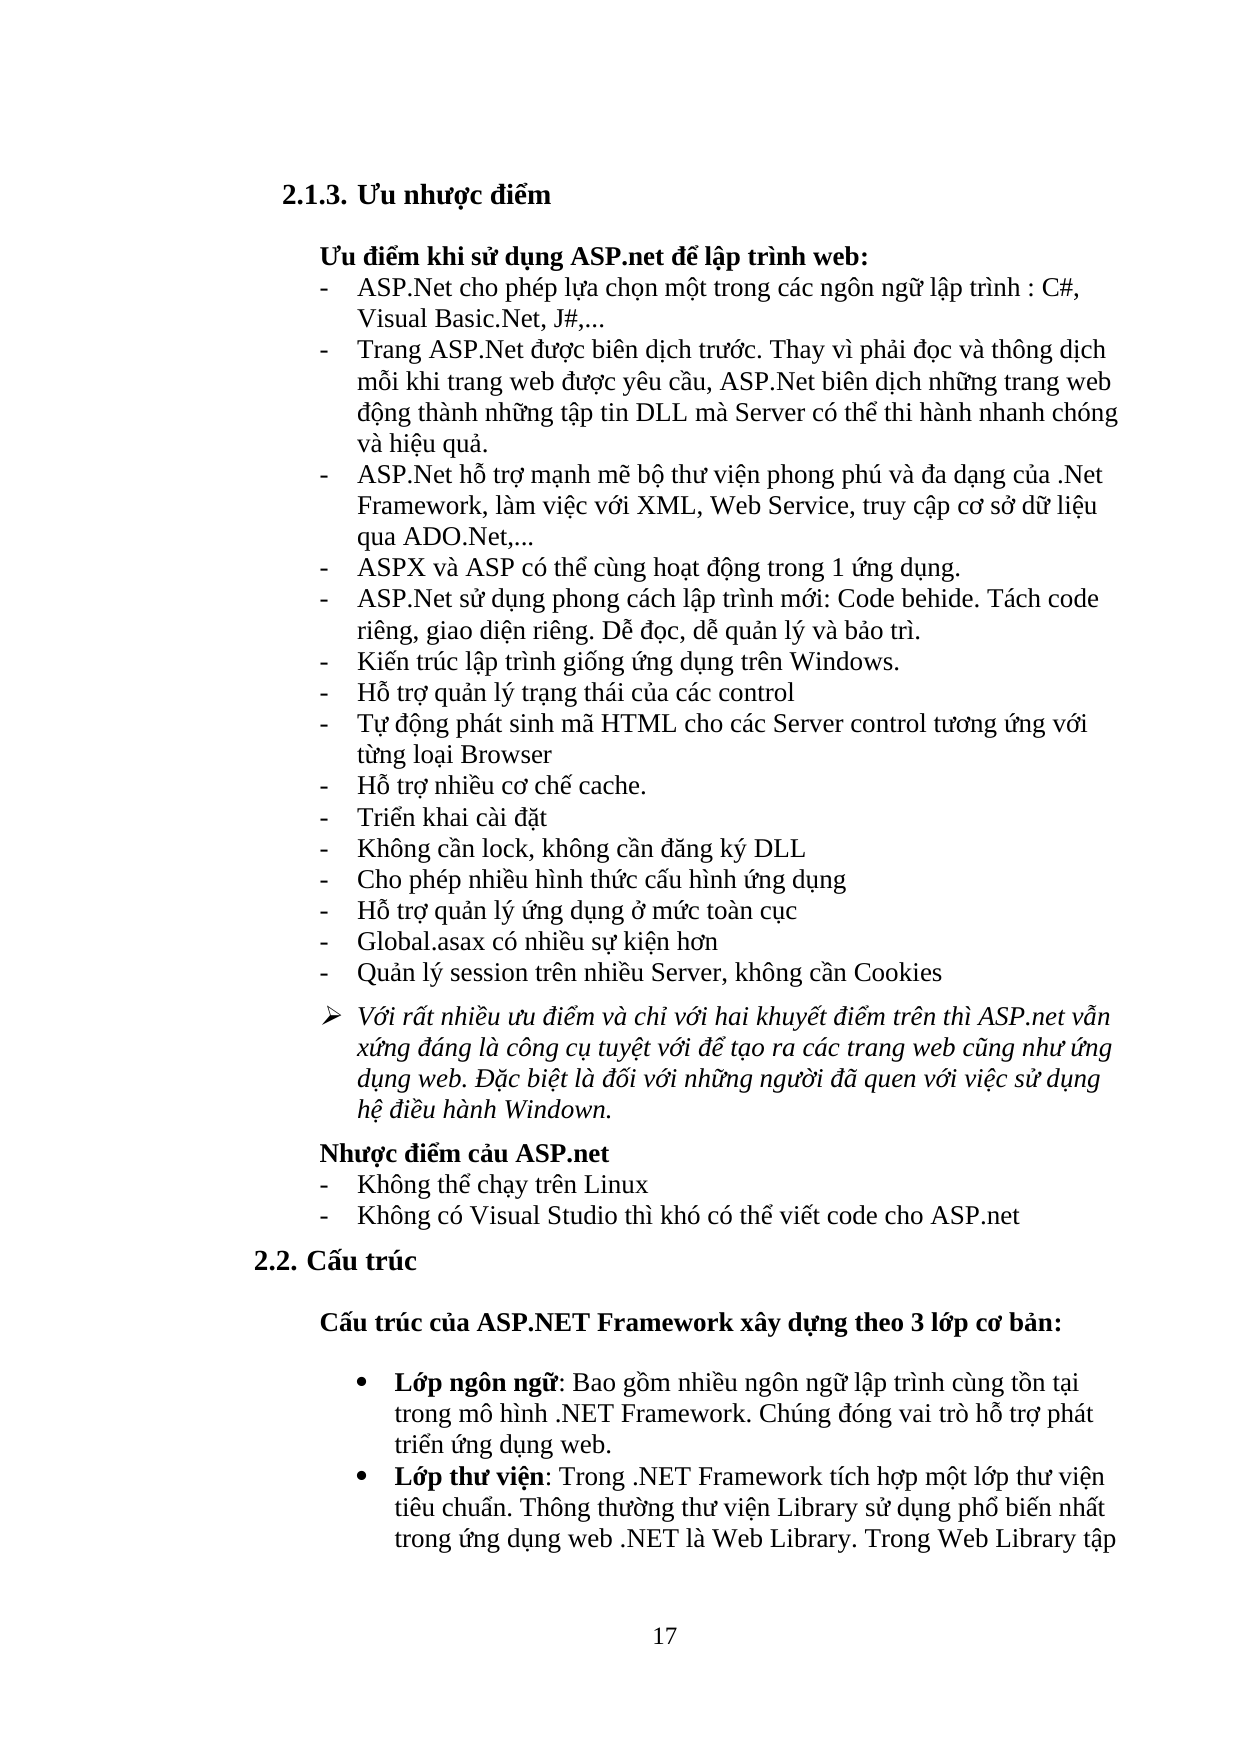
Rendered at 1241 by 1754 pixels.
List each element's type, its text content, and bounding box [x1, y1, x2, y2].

list Không cần lock, không cần đăng ký DLL [319, 832, 1122, 863]
list ASP.Net hỗ trợ mạnh mẽ bộ thư viện phong phú và đa dạng của .Net Framework, làm việc với XML, Web Service, truy cập cơ sở dữ liệu qua ADO.Net,... [319, 458, 1122, 551]
list Với rất nhiều ưu điểm và chỉ với hai khuyết điểm trên thì ASP.net vẫn xứng đáng là công cụ tuyệt với để tạo ra các trang web cũng như ứng dụng web. Đặc biệt là đối với những người đã quen với việc sử dụng hệ điều hành Windown. [319, 1000, 1122, 1125]
list Triển khai cài đặt [319, 801, 1122, 832]
list Trang ASP.Net được biên dịch trước. Thay vì phải đọc và thông dịch mỗi khi trang web được yêu cầu, ASP.Net biên dịch những trang web động thành những tập tin DLL mà Server có thể thi hành nhanh chóng và hiệu quả. [319, 333, 1122, 458]
list Lớp ngôn ngữ: Bao gồm nhiều ngôn ngữ lập trình cùng tồn tại trong mô hình .NET Framework. Chúng đóng vai trò hỗ trợ phát triển ứng dụng web. [357, 1366, 1122, 1460]
list ASPX và ASP có thể cùng hoạt động trong 1 ứng dụng. [319, 551, 1122, 583]
list ASP.Net sử dụng phong cách lập trình mới: Code behide. Tách code riêng, giao diện riêng. Dễ đọc, dễ quản lý và bảo trì. [319, 583, 1122, 645]
list Kiến trúc lập trình giống ứng dụng trên Windows. [319, 645, 1122, 676]
list Cho phép nhiều hình thức cấu hình ứng dụng [319, 863, 1122, 894]
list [357, 1460, 1122, 1553]
list Hỗ trợ quản lý ứng dụng ở mức toàn cục [319, 894, 1122, 925]
list Quản lý session trên nhiều Server, không cần Cookies [319, 956, 1122, 987]
list Global.asax có nhiều sự kiện hơn [319, 925, 1122, 956]
list Ưu nhược điểm [282, 177, 1122, 211]
list ASP.Net cho phép lựa chọn một trong các ngôn ngữ lập trình : C#, Visual Basic.Net, J#,... [319, 271, 1122, 333]
text - Không có Visual Studio thì khó có thể viết code cho ASP.net [244, 1199, 1122, 1231]
text Nhược điểm cảu ASP.net [319, 1137, 1122, 1168]
text Ưu điểm khi sử dụng ASP.net để lập trình web: [282, 240, 1122, 271]
list Hỗ trợ nhiều cơ chế cache. [319, 769, 1122, 801]
list Hỗ trợ quản lý trạng thái của các control [319, 676, 1122, 707]
list Tự động phát sinh mã HTML cho các Server control tương ứng với từng loại Browser [319, 707, 1122, 769]
text Cấu trúc của ASP.NET Framework xây dựng theo 3 lớp cơ bản: [244, 1306, 1122, 1337]
list Cấu trúc [254, 1243, 1122, 1277]
text - Không thể chạy trên Linux [282, 1168, 1122, 1199]
